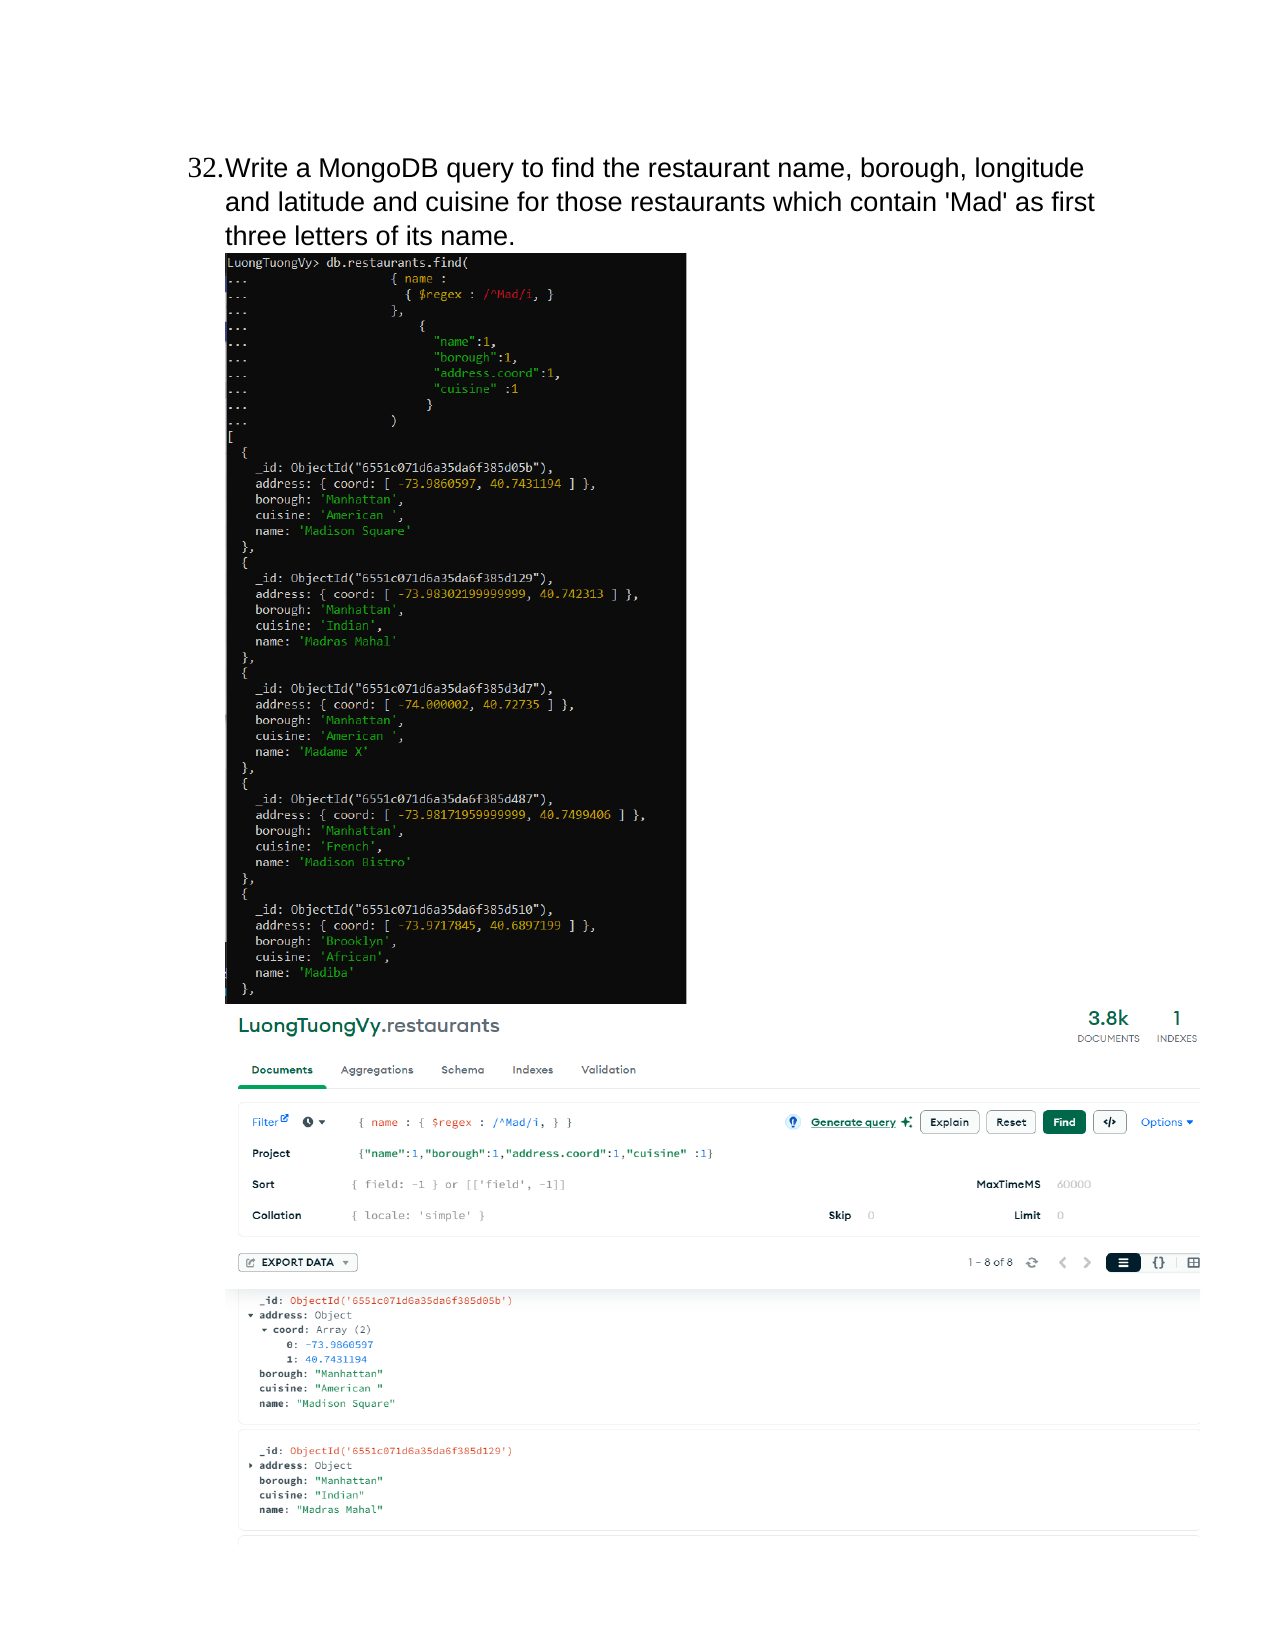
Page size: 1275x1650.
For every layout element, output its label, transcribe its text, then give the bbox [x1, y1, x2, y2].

picture [225, 253, 687, 1004]
picture [225, 1006, 1200, 1545]
